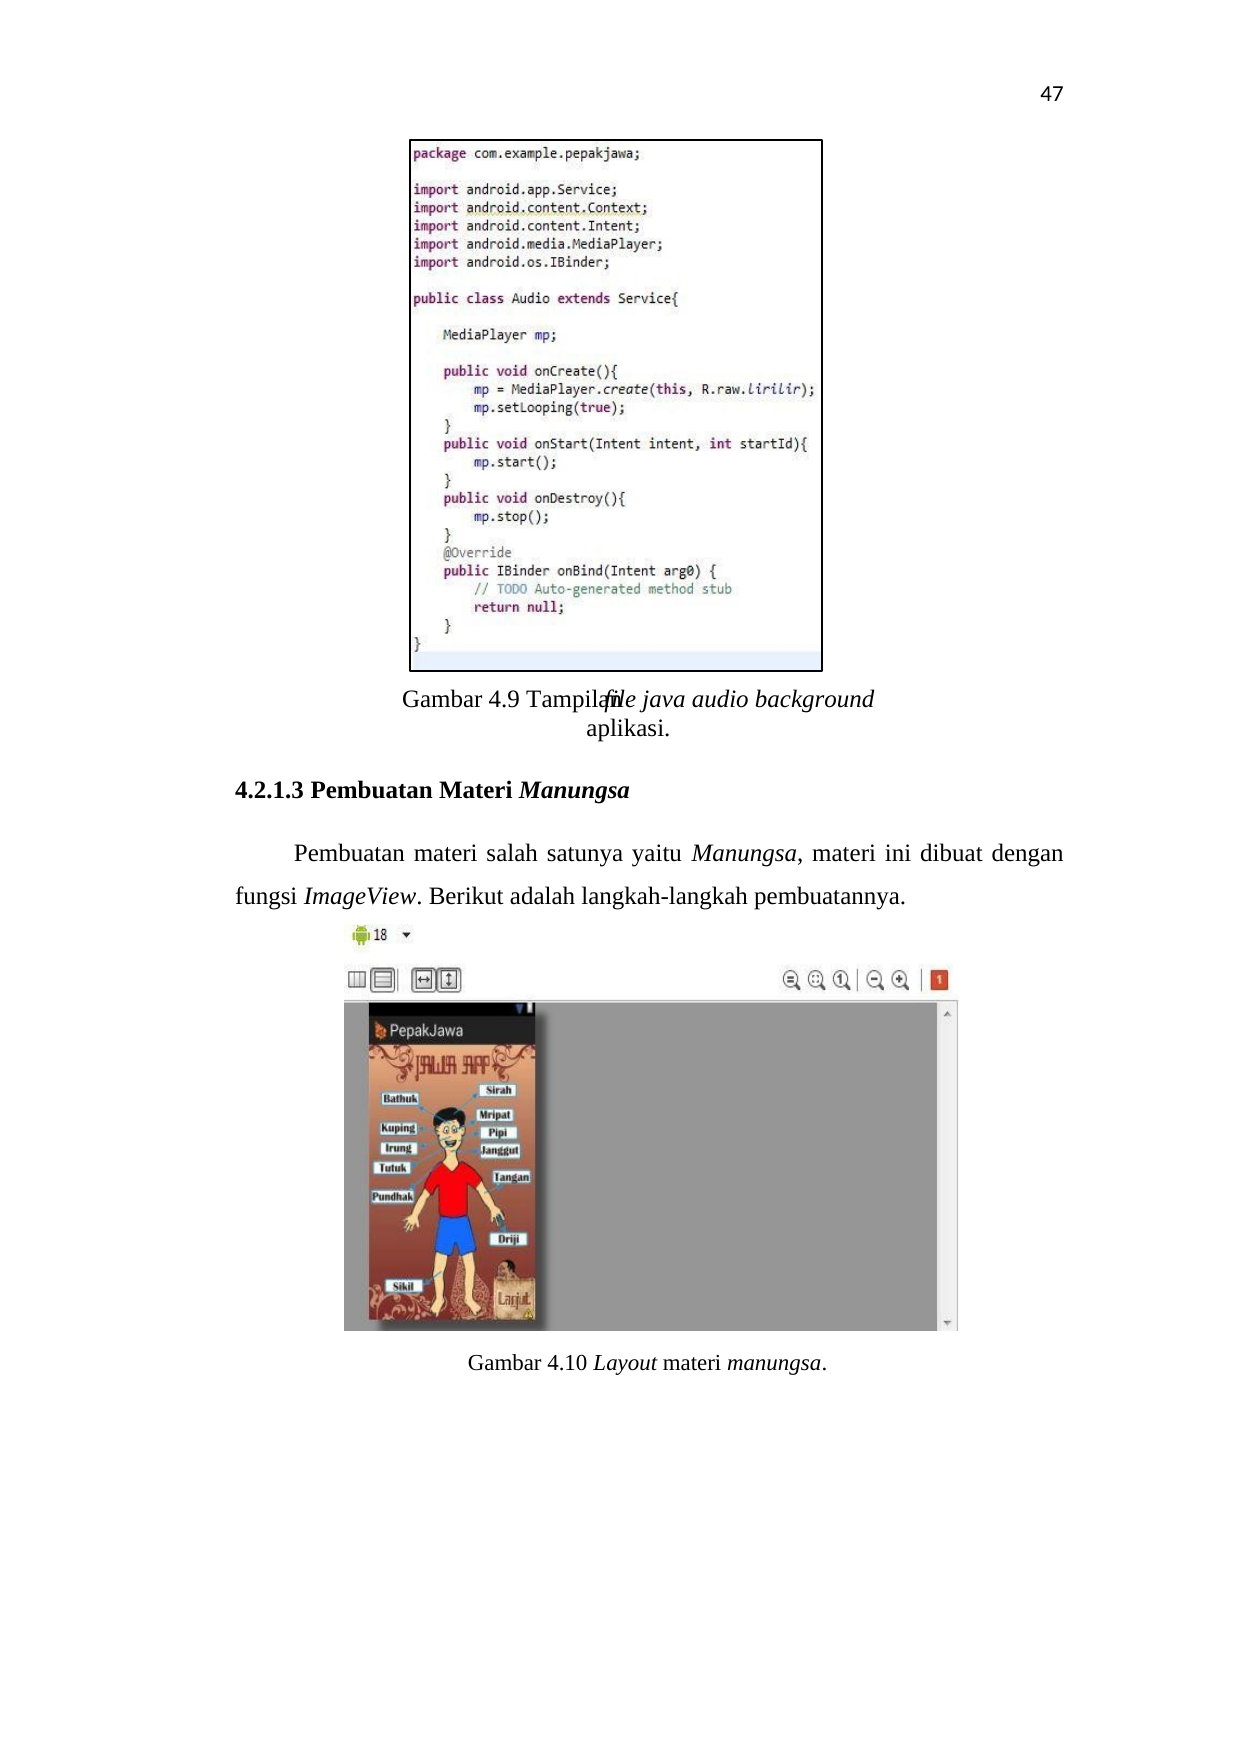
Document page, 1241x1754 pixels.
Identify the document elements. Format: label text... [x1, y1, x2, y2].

text Pembuatan materi salah satunya yaitu Manungsa, materi ini dibuat dengan fungsi ImageView. Berikut adalah langkah-langkah pembuatannya. [235, 838, 1064, 909]
picture [395, 683, 852, 762]
picture [411, 141, 821, 670]
picture [344, 924, 959, 1331]
subtitle 4.2.1.3 Pembuatan Materi Manungsa [235, 775, 1059, 804]
picture [426, 1348, 868, 1396]
